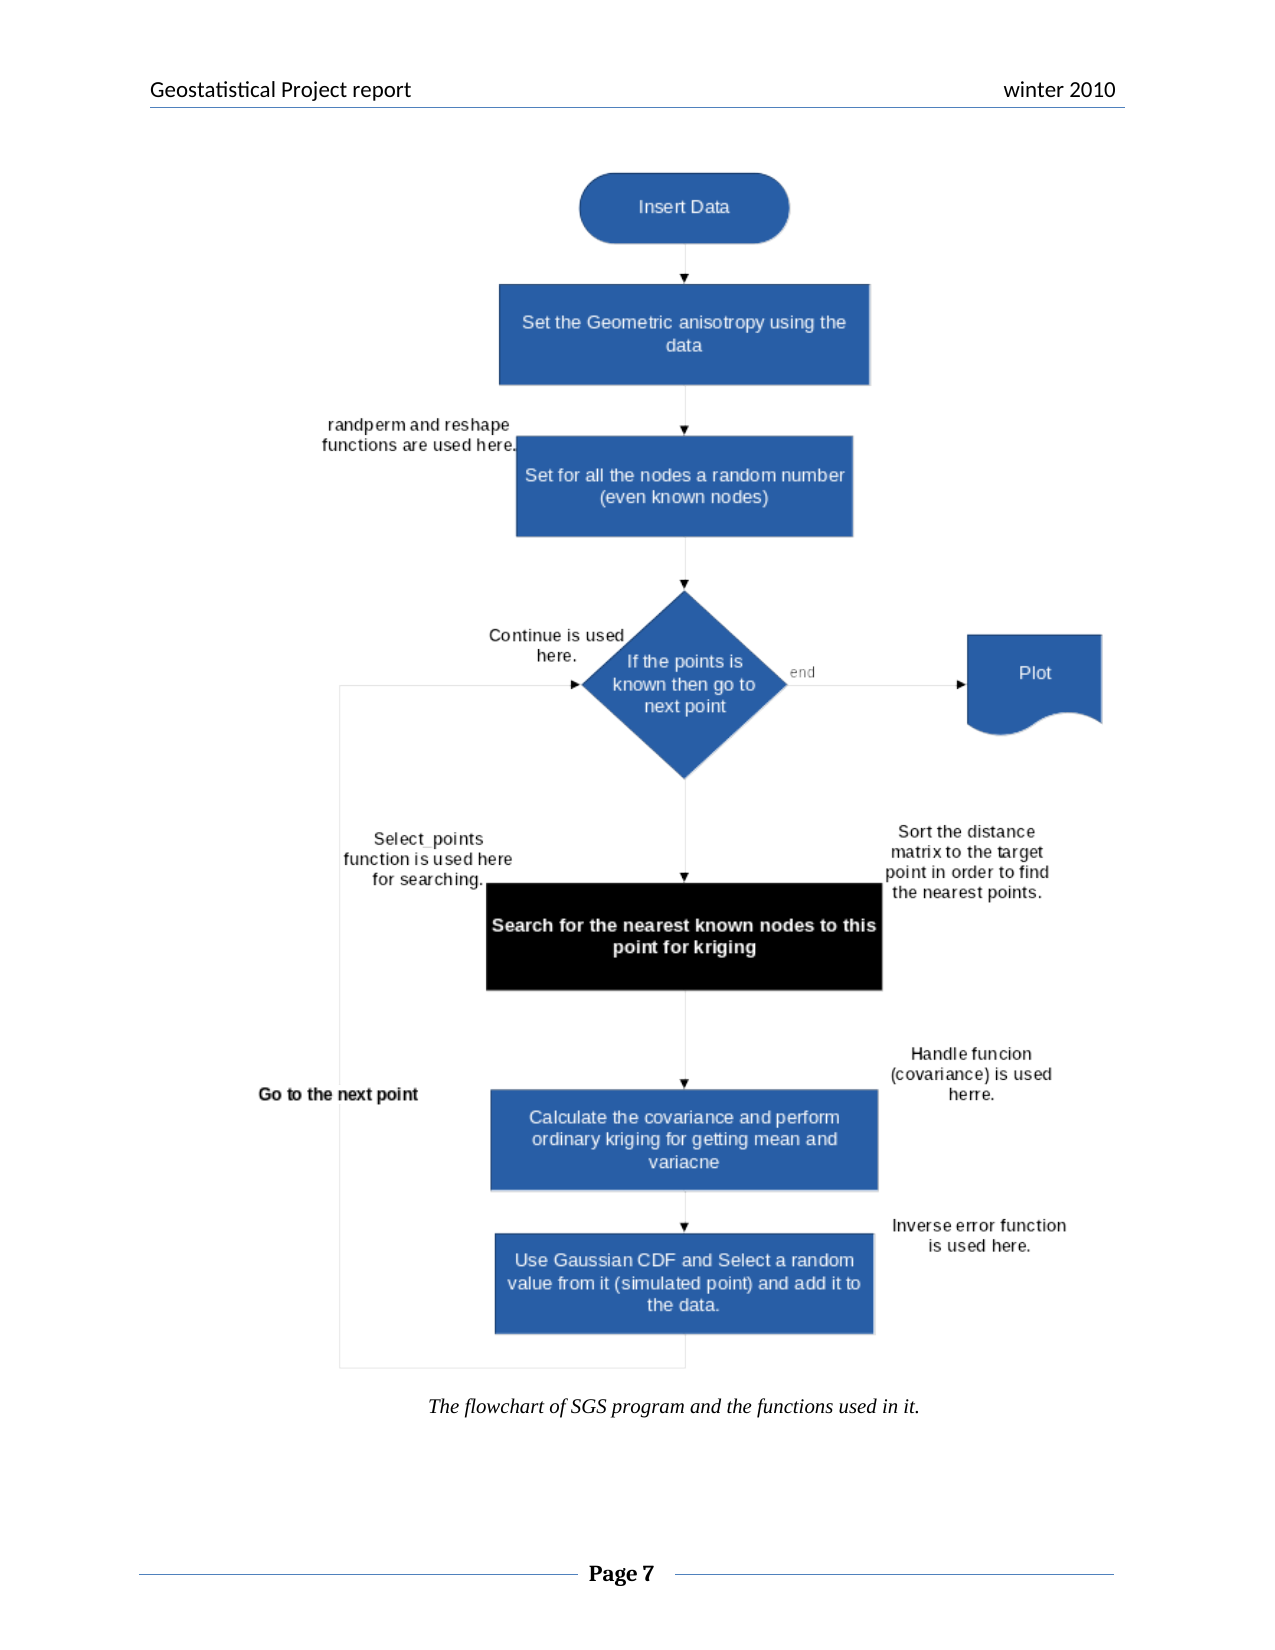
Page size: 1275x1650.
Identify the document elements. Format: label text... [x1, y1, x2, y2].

table_cell The flowchart of SGS program and the functions used in it. [225, 1394, 1125, 1432]
table_header [225, 171, 1125, 1394]
